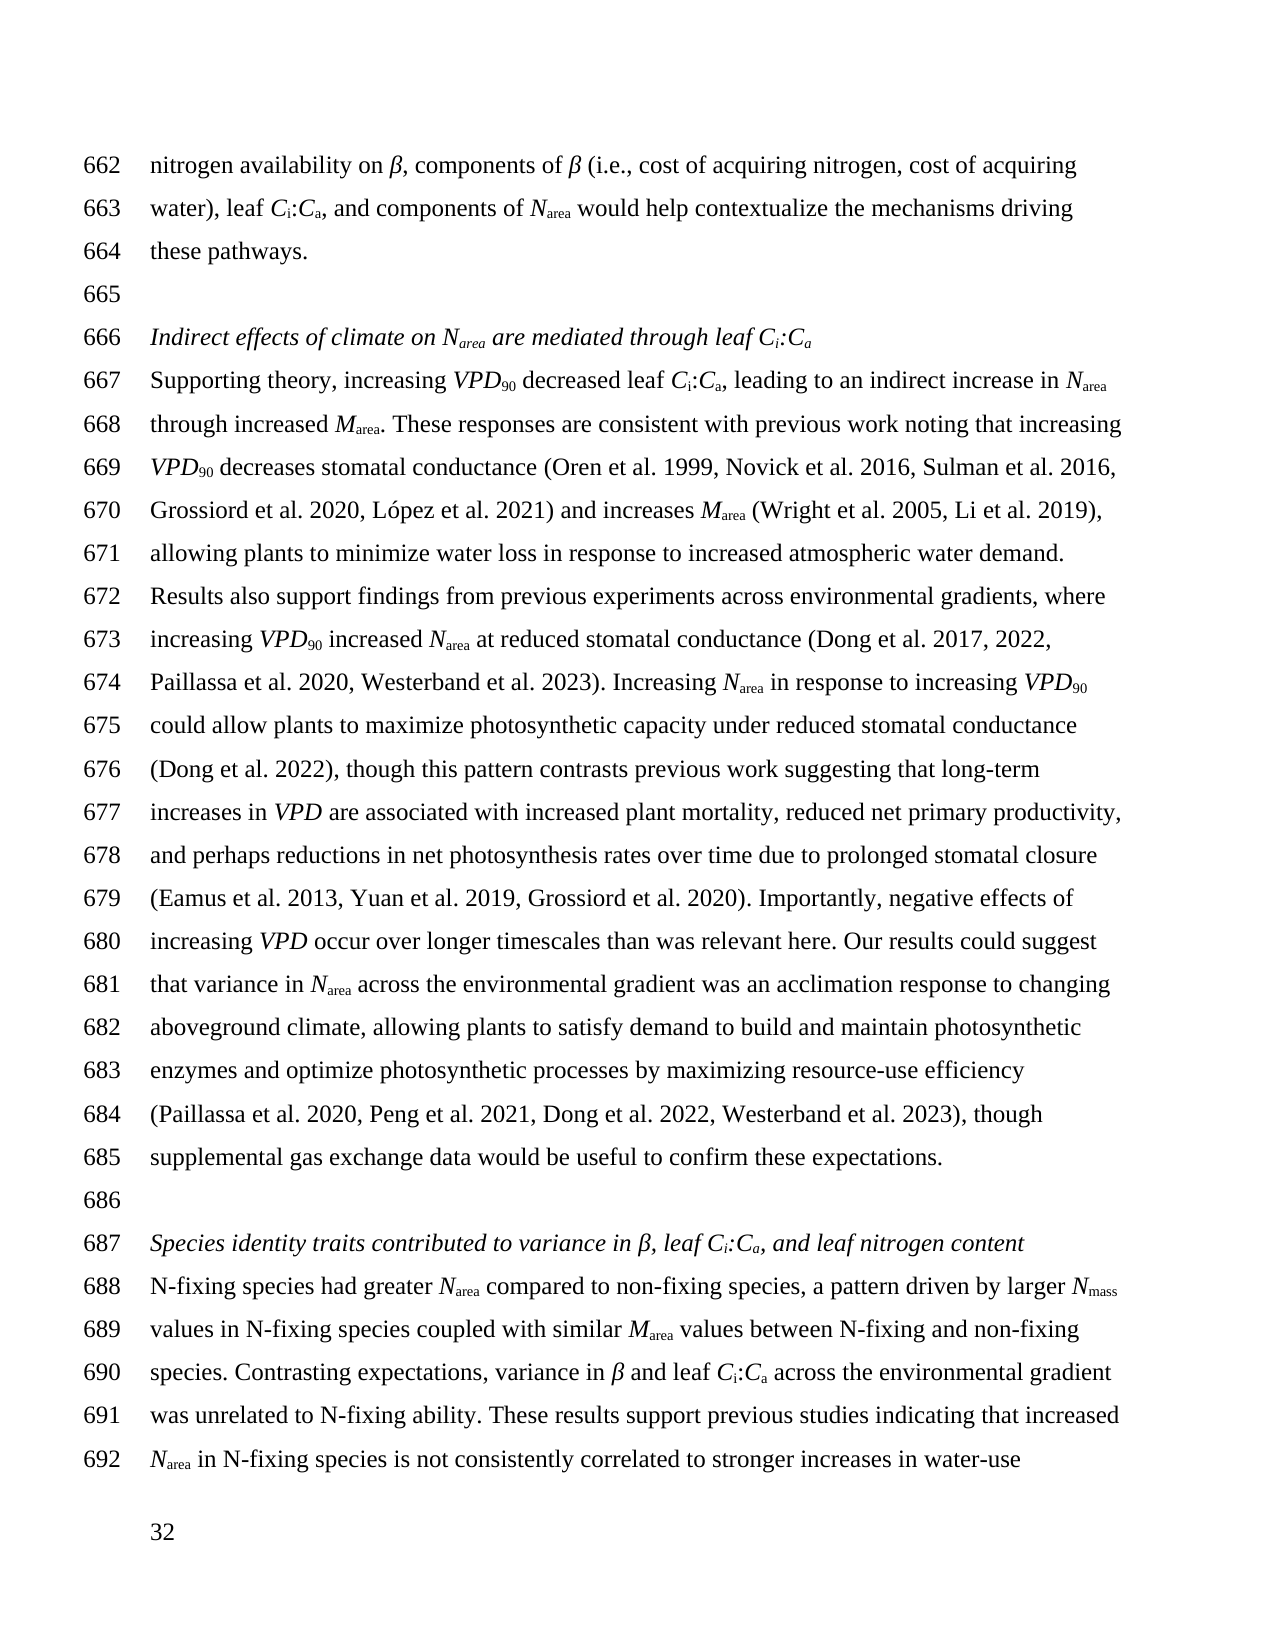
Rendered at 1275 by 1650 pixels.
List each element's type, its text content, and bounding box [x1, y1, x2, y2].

text Supporting theory, increasing VPD90 decreased leaf Ci:Ca, leading to an indirect increase in Narea through increased Marea. These responses are consistent with previous work noting that increasing VPD90 decreases stomatal conductance (Oren et al. 1999, Novick et al. 2016, Sulman et al. 2016, Grossiord et al. 2020, López et al. 2021) and increases Marea (Wright et al. 2005, Li et al. 2019), allowing plants to minimize water loss in response to increased atmospheric water demand. Results also support findings from previous experiments across environmental gradients, where increasing VPD90 increased Narea at reduced stomatal conductance (Dong et al. 2017, 2022, Paillassa et al. 2020, Westerband et al. 2023). Increasing Narea in response to increasing VPD90 could allow plants to maximize photosynthetic capacity under reduced stomatal conductance (Dong et al. 2022), though this pattern contrasts previous work suggesting that long-term increases in VPD are associated with increased plant mortality, reduced net primary productivity, and perhaps reductions in net photosynthesis rates over time due to prolonged stomatal closure (Eamus et al. 2013, Yuan et al. 2019, Grossiord et al. 2020). Importantly, negative effects of increasing VPD occur over longer timescales than was relevant here. Our results could suggest that variance in Narea across the environmental gradient was an acclimation response to changing aboveground climate, allowing plants to satisfy demand to build and maintain photosynthetic enzymes and optimize photosynthetic processes by maximizing resource-use efficiency (Paillassa et al. 2020, Peng et al. 2021, Dong et al. 2022, Westerband et al. 2023), though supplemental gas exchange data would be useful to confirm these expectations. [150, 366, 1125, 1171]
text Indirect effects of climate on Narea are mediated through leaf Ci:Ca [150, 322, 1125, 351]
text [150, 150, 1125, 265]
text Species identity traits contributed to variance in β, leaf Ci:Ca, and leaf nitrogen content [150, 1228, 1125, 1257]
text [150, 1271, 1125, 1472]
